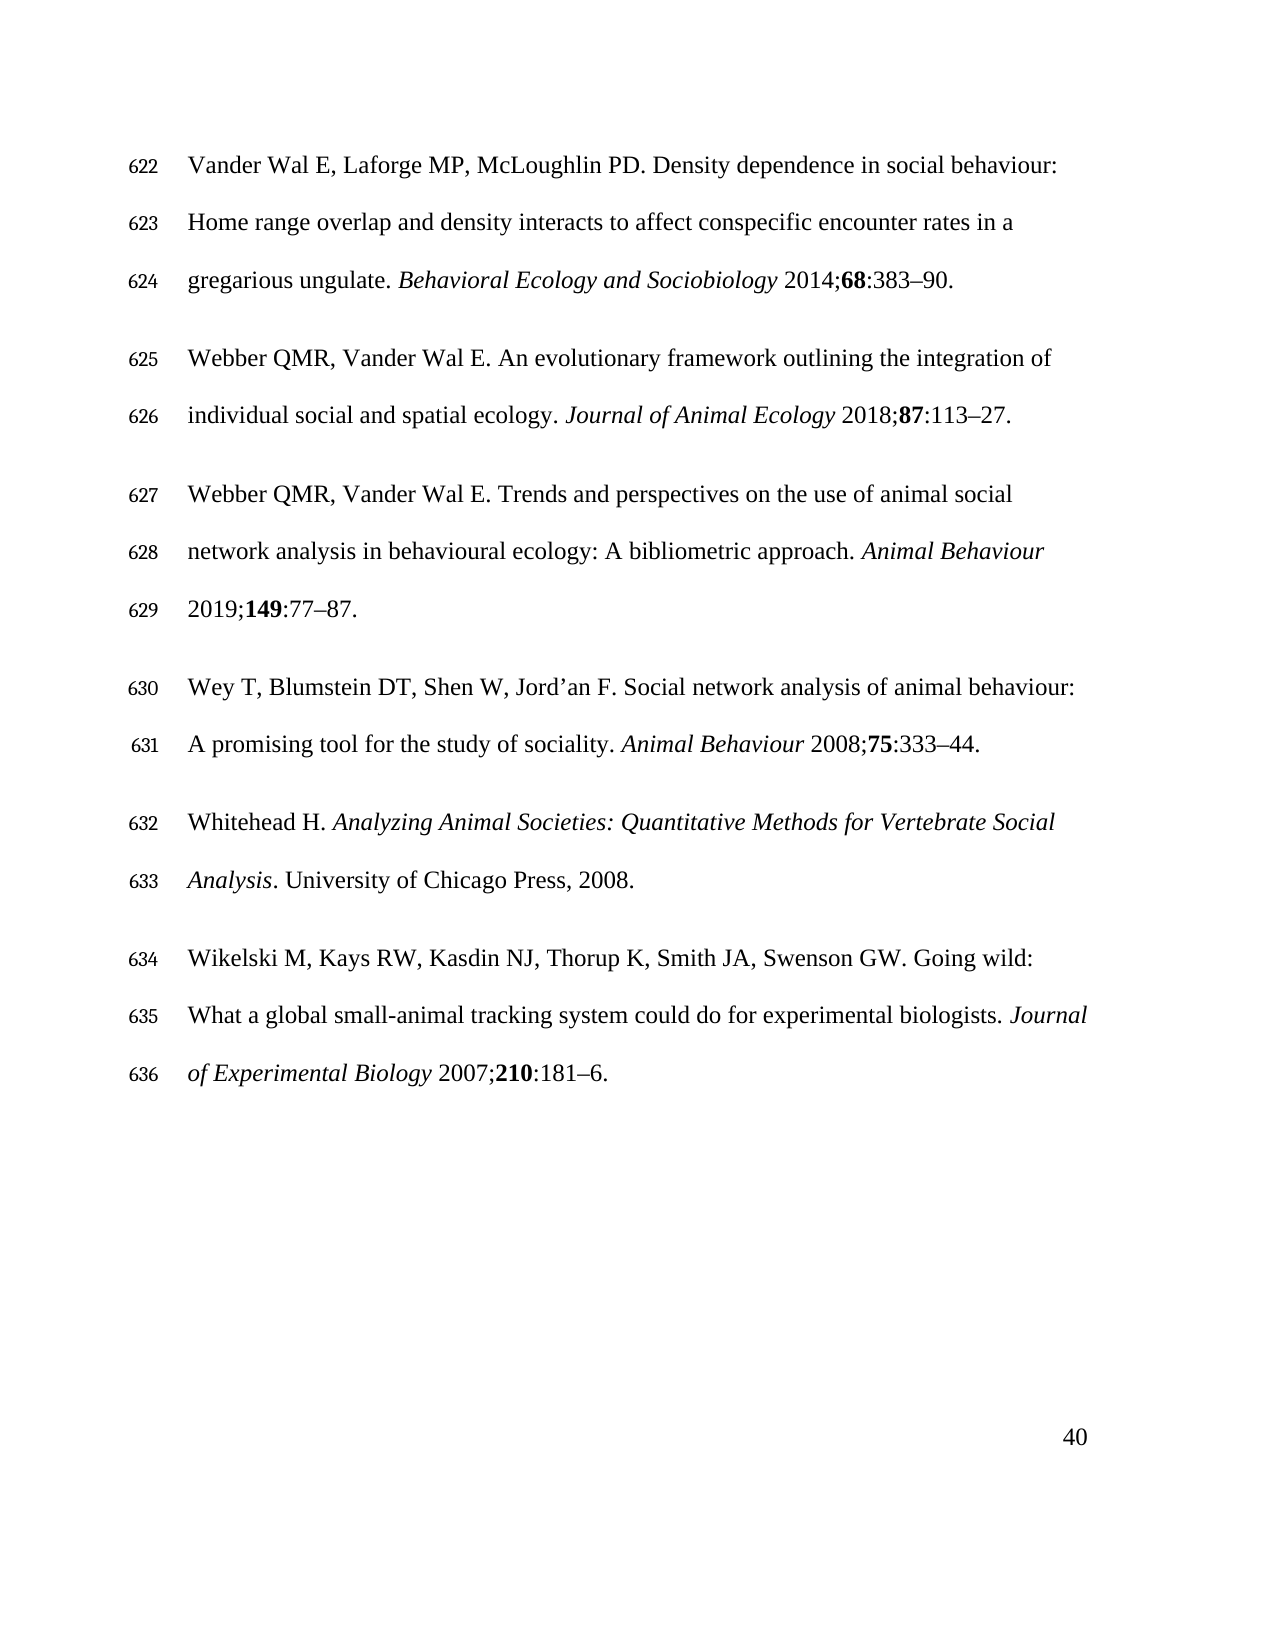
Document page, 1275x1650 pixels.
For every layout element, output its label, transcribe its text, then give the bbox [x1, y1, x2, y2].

text Whitehead H. Analyzing Animal Societies: Quantitative Methods for Vertebrate Social Analysis. University of Chicago Press, 2008. [187, 807, 1087, 894]
text Webber QMR, Vander Wal E. Trends and perspectives on the use of animal social network analysis in behavioural ecology: A bibliometric approach. Animal Behaviour 2019;149:77–87. [187, 479, 1087, 622]
text Wikelski M, Kays RW, Kasdin NJ, Thorup K, Smith JA, Swenson GW. Going wild: What a global small-animal tracking system could do for experimental biologists. Journal of Experimental Biology 2007;210:181–6. [187, 943, 1087, 1087]
text Webber QMR, Vander Wal E. An evolutionary framework outlining the integration of individual social and spatial ecology. Journal of Animal Ecology 2018;87:113–27. [187, 343, 1087, 429]
text Wey T, Blumstein DT, Shen W, Jord’an F. Social network analysis of animal behaviour: A promising tool for the study of sociality. Animal Behaviour 2008;75:333–44. [187, 672, 1087, 758]
text Vander Wal E, Laforge MP, McLoughlin PD. Density dependence in social behaviour: Home range overlap and density interacts to affect conspecific encounter rates in a gregarious ungulate. Behavioral Ecology and Sociobiology 2014;68:383–90. [187, 150, 1087, 294]
